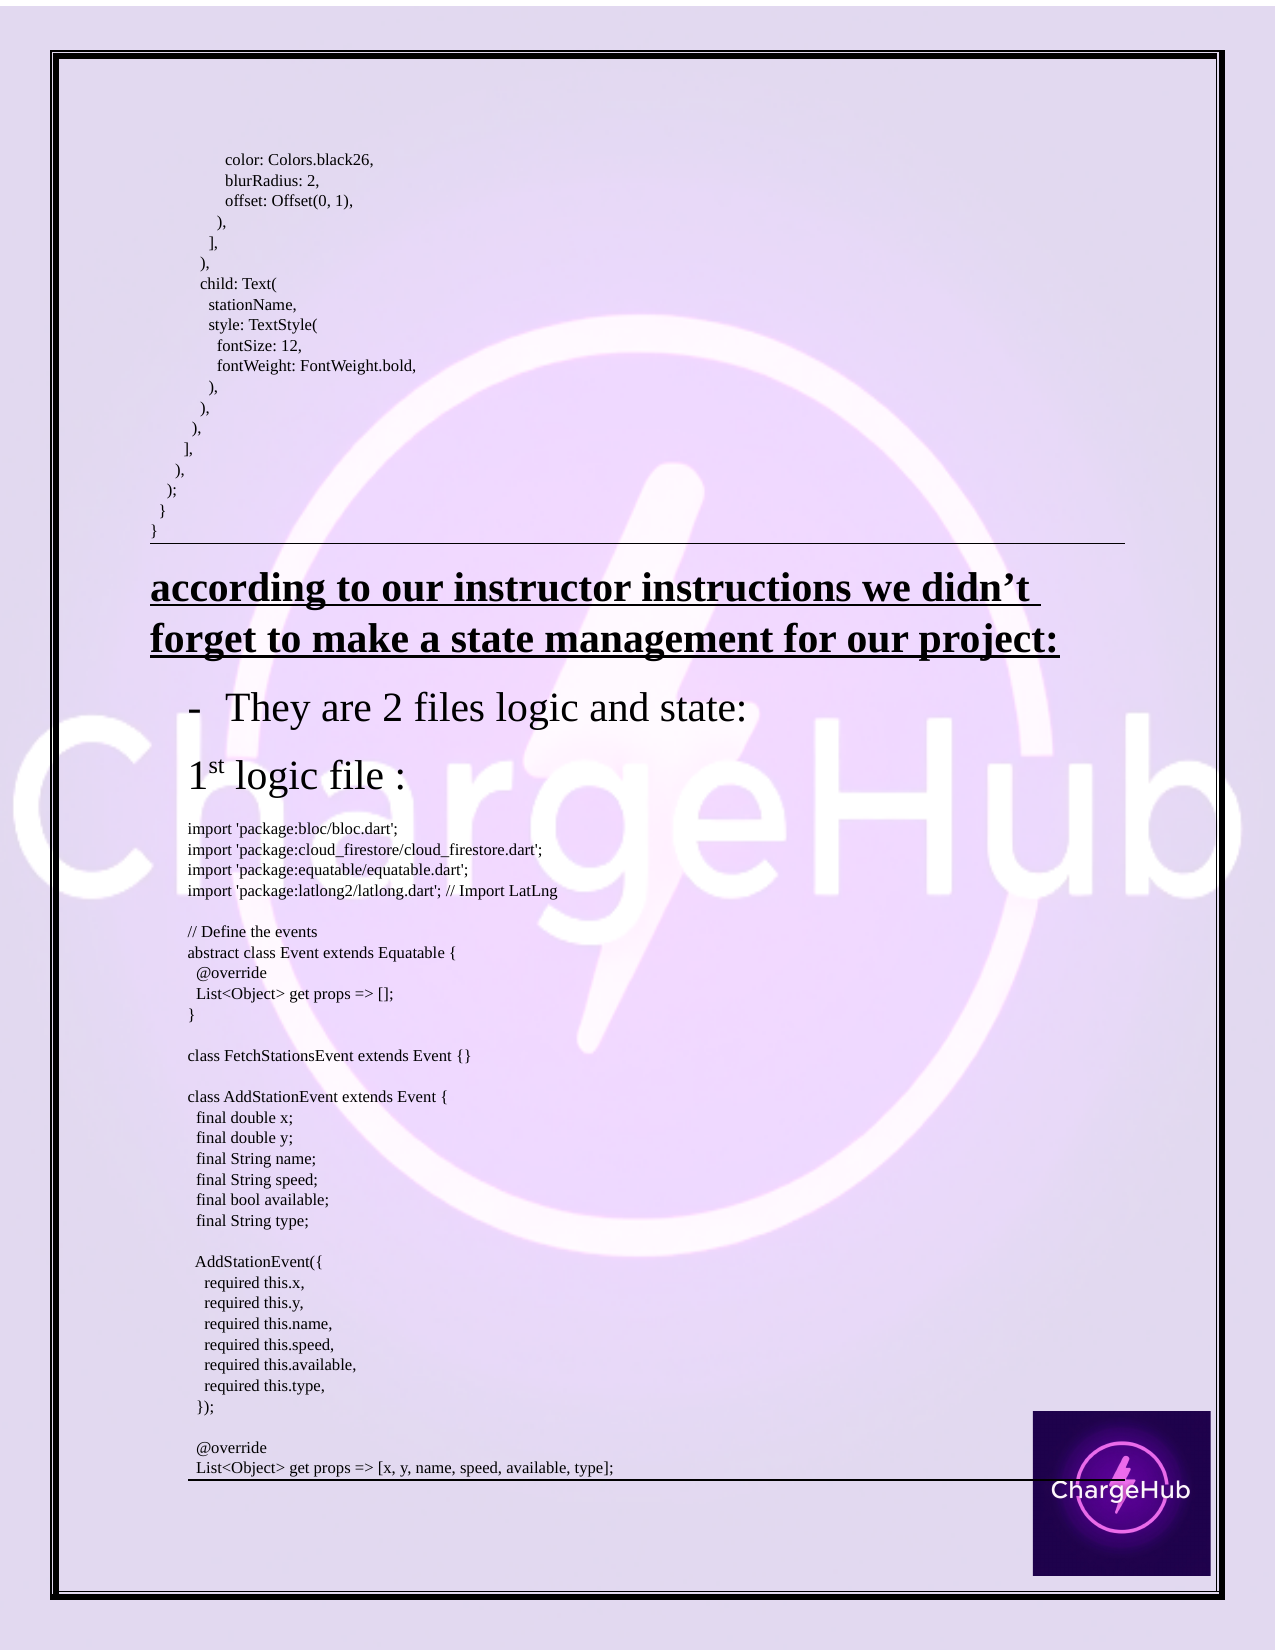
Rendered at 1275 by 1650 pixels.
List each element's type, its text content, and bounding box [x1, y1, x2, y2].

picture [1032, 1411, 1211, 1576]
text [150, 150, 1125, 543]
text according to our instructor instructions we didn’t forget to make a state management for our project: [150, 562, 1125, 662]
text 1st logic file : [187, 751, 1125, 798]
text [187, 819, 1125, 1481]
list They are 2 files logic and state: [187, 682, 1125, 730]
